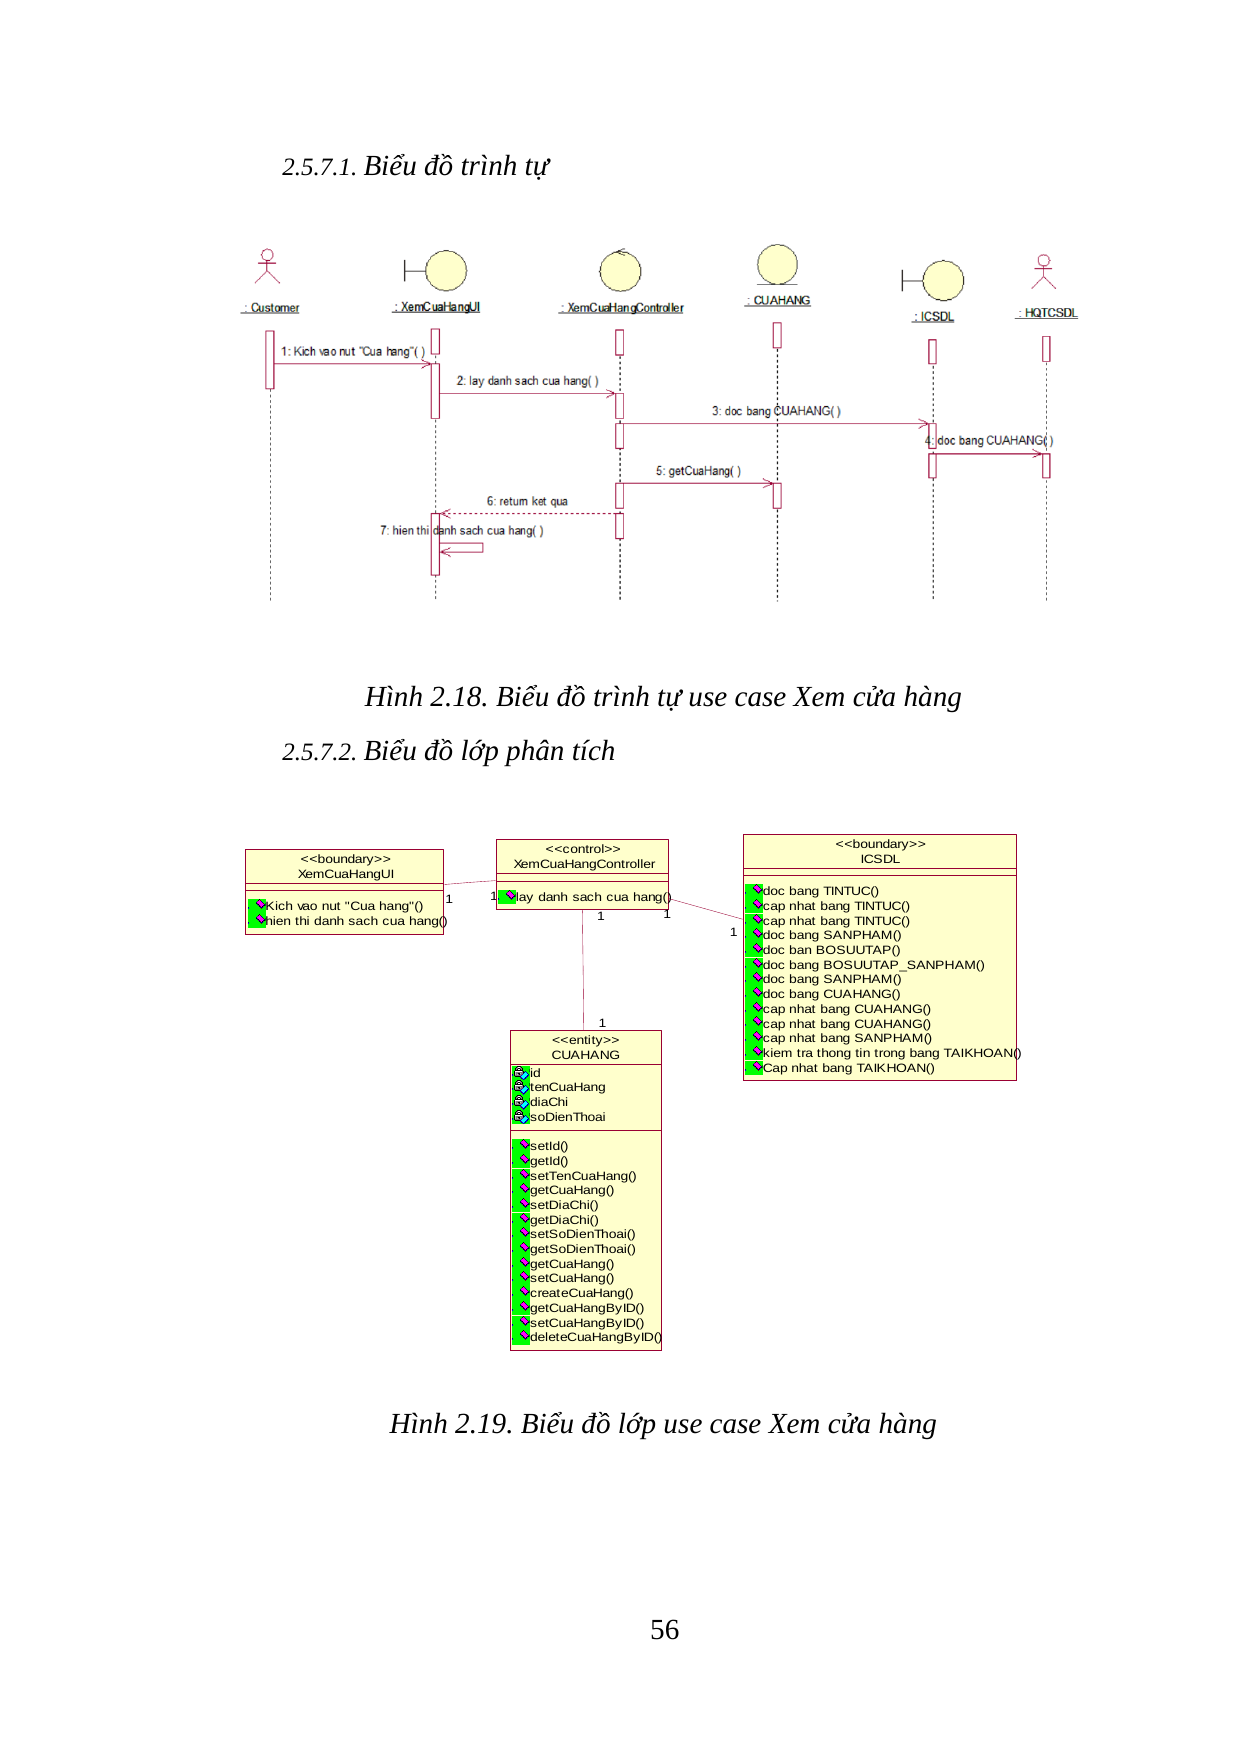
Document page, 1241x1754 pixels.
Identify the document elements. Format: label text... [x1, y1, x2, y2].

text Hình 2.18. Biểu đồ trình tự use case Xem cửa hàng [207, 679, 1122, 712]
text Biểu đồ trình tự [282, 148, 1122, 181]
picture [206, 223, 1123, 654]
text Biểu đồ lớp phân tích [282, 733, 1122, 767]
text Hình 2.19. Biểu đồ lớp use case Xem cửa hàng [207, 1406, 1122, 1439]
